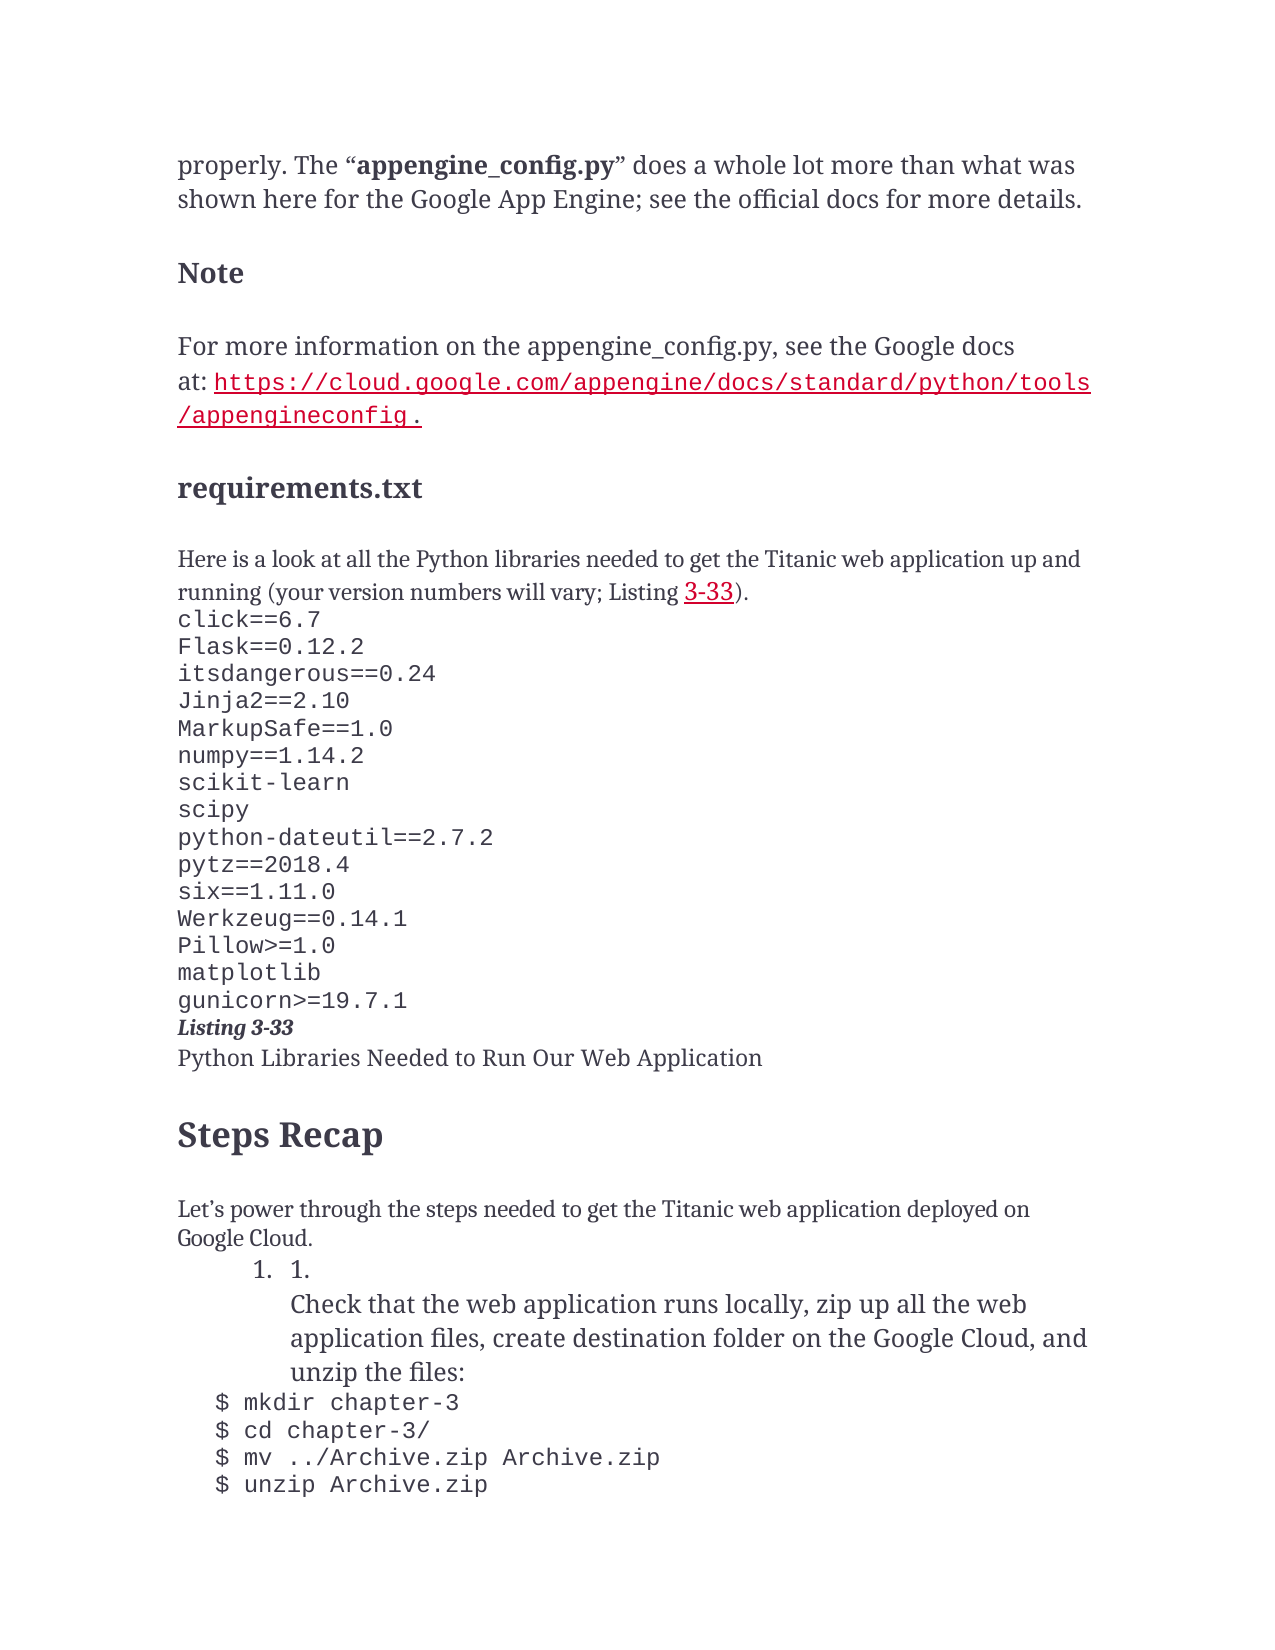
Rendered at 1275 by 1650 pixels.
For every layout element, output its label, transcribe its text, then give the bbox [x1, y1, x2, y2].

text Steps Recap [177, 1110, 1098, 1157]
text Let’s power through the steps needed to get the Titanic web application deployed on Google Cloud. [177, 1195, 1098, 1252]
text Check that the web application runs locally, zip up all the web application files, create destination folder on the Google Cloud, and unzip the files: [290, 1286, 1098, 1388]
text $ unzip Archive.zip [177, 1472, 1098, 1499]
text $ cd chapter-3/ [177, 1418, 1098, 1445]
text matplotlib [177, 961, 1098, 988]
text Here is a look at all the Python libraries needed to get the Titanic web application up and running (your version numbers will vary; Listing 3-33). [177, 544, 1098, 607]
text requirements.txt [177, 469, 1098, 507]
text numpy==1.14.2 [177, 743, 1098, 771]
text pytz==2018.4 [177, 852, 1098, 879]
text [177, 148, 1098, 216]
text scipy [177, 798, 1098, 825]
text For more information on the appengine_config.py, see the Google docs at: https://cloud.google.com/appengine/docs/standard/python/tools/appengineconfig . [177, 329, 1098, 431]
text Note [177, 253, 1098, 292]
text Python Libraries Needed to Run Our Web Application [177, 1042, 1098, 1073]
text MarkupSafe==1.0 [177, 716, 1098, 743]
text gunicorn>=19.7.1 [177, 988, 1098, 1015]
text $ mkdir chapter-3 [177, 1391, 1098, 1418]
text python-dateutil==2.7.2 [177, 825, 1098, 852]
text $ mv ../Archive.zip Archive.zip [177, 1445, 1098, 1472]
text Pillow>=1.0 [177, 934, 1098, 961]
text Jinja2==2.10 [177, 689, 1098, 716]
text click==6.7 [177, 607, 1098, 634]
text six==1.11.0 [177, 879, 1098, 906]
text Flask==0.12.2 [177, 634, 1098, 662]
list 1. [252, 1252, 1098, 1286]
text Listing 3-33 [177, 1015, 1098, 1042]
text itsdangerous==0.24 [177, 662, 1098, 689]
text Werkzeug==0.14.1 [177, 906, 1098, 934]
text scikit-learn [177, 771, 1098, 798]
